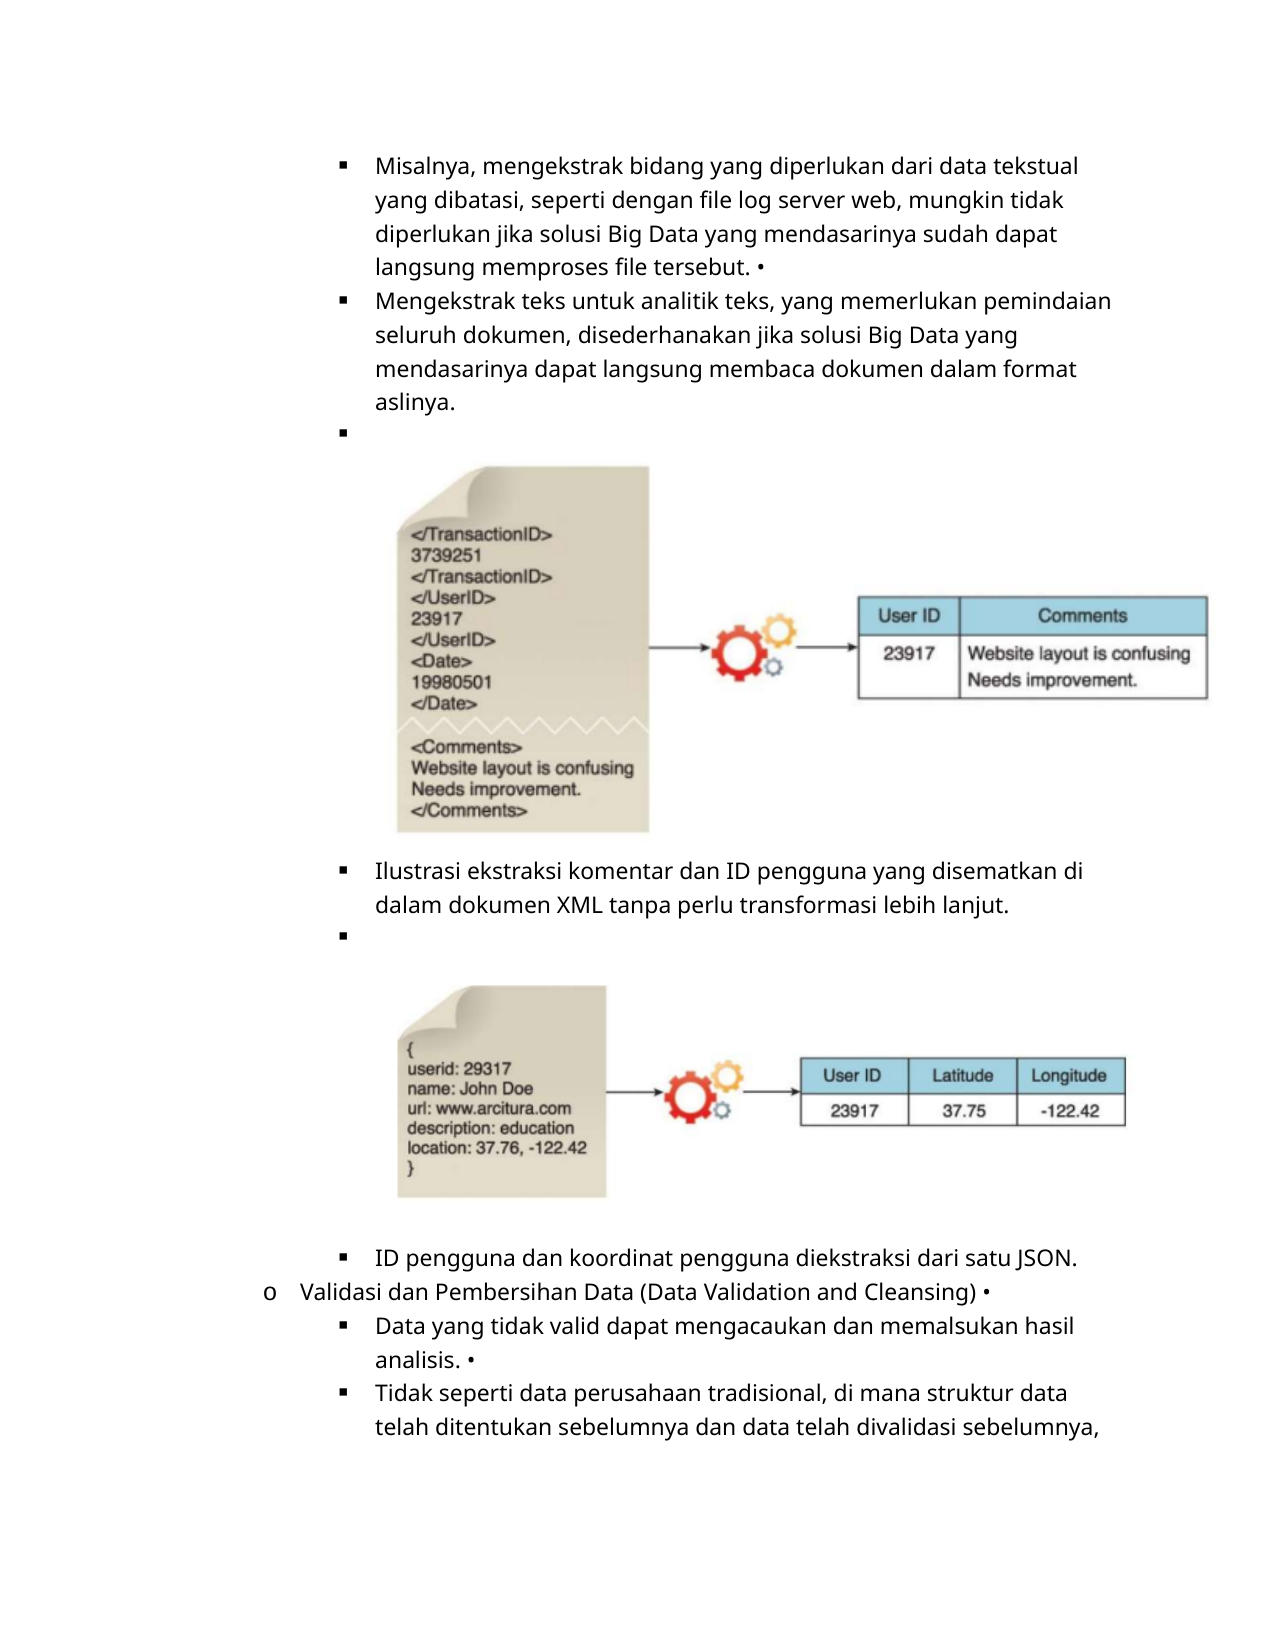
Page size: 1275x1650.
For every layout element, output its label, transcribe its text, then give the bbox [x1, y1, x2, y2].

list Mengekstrak teks untuk analitik teks, yang memerlukan pemindaian seluruh dokumen, disederhanakan jika solusi Big Data yang mendasarinya dapat langsung membaca dokumen dalam format aslinya. [337, 285, 1125, 417]
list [337, 1377, 1125, 1442]
list Validasi dan Pembersihan Data (Data Validation and Cleansing) • [262, 1275, 1125, 1307]
picture [337, 450, 1275, 853]
picture [337, 952, 1168, 1240]
list Data yang tidak valid dapat mengacaukan dan memalsukan hasil analisis. • [337, 1310, 1125, 1375]
list ID pengguna dan koordinat pengguna diekstraksi dari satu JSON. [337, 1242, 1125, 1273]
list Ilustrasi ekstraksi komentar dan ID pengguna yang disematkan di dalam dokumen XML tanpa perlu transformasi lebih lanjut. [337, 855, 1125, 920]
list Misalnya, mengekstrak bidang yang diperlukan dari data tekstual yang dibatasi, seperti dengan file log server web, mungkin tidak diperlukan jika solusi Big Data yang mendasarinya sudah dapat langsung memproses file tersebut. • [337, 150, 1125, 282]
